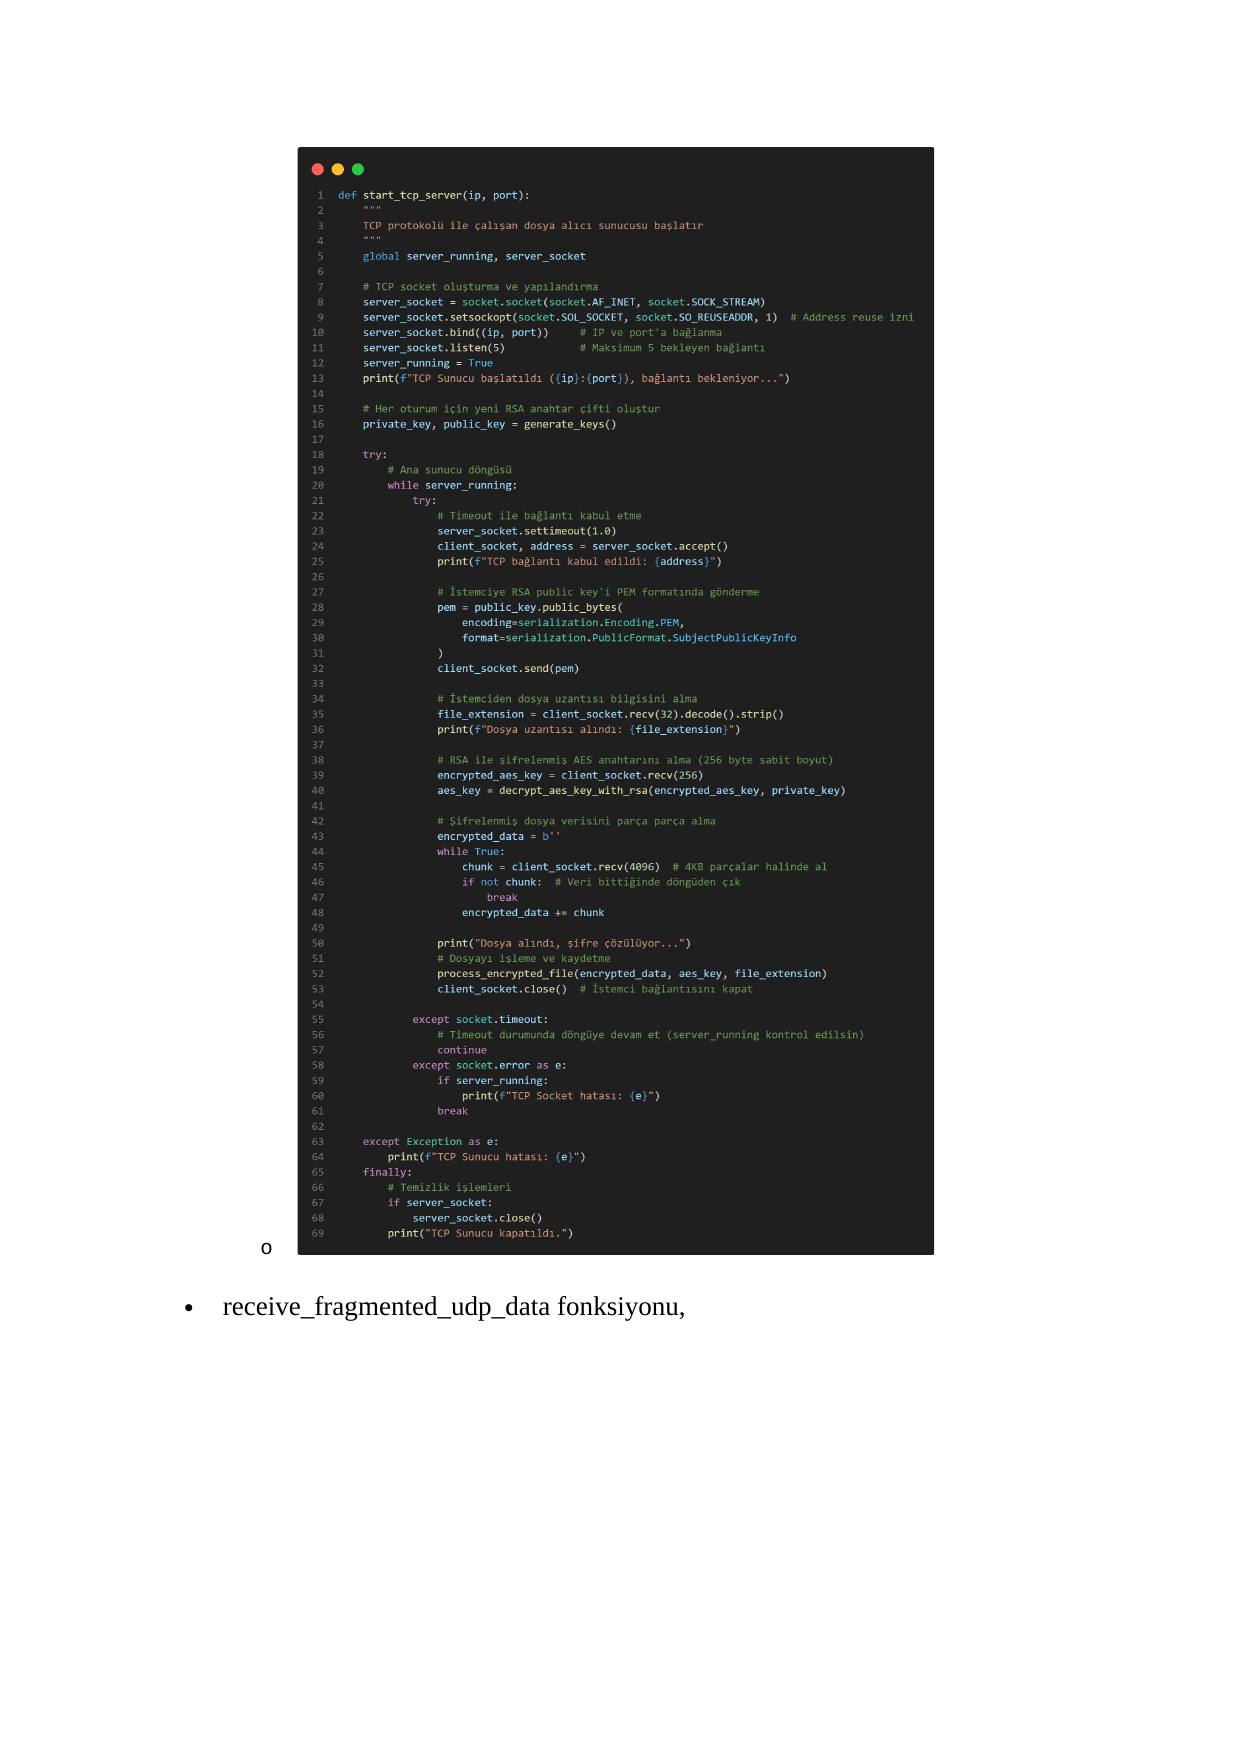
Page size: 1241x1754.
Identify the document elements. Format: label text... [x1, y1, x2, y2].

picture [297, 147, 935, 1255]
list receive_fragmented_udp_data fonksiyonu, [185, 1290, 1093, 1321]
